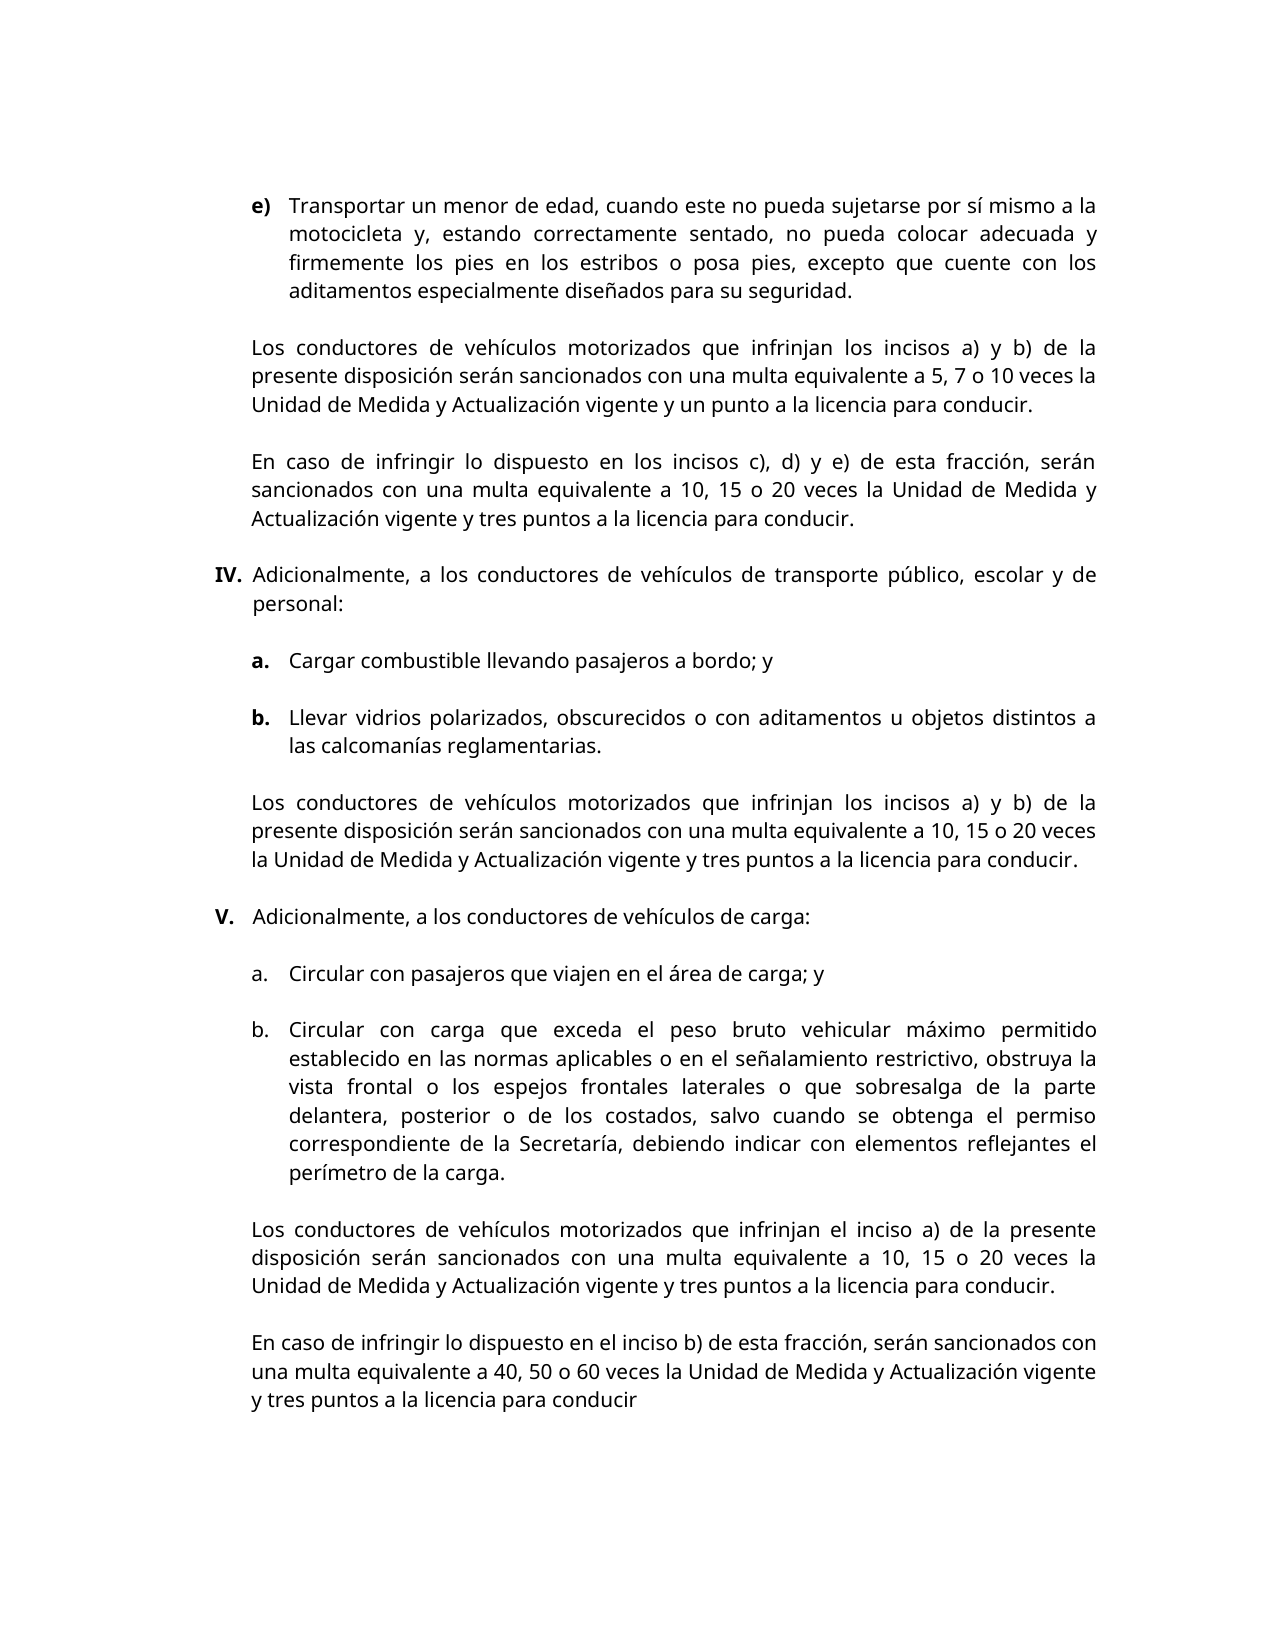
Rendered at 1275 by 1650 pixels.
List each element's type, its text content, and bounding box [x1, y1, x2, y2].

list Adicionalmente, a los conductores de vehículos de transporte público, escolar y de personal: [215, 561, 1098, 617]
list Adicionalmente, a los conductores de vehículos de carga: [215, 902, 1098, 930]
text Los conductores de vehículos motorizados que infrinjan los incisos a) y b) de la presente disposición serán sancionados con una multa equivalente a 5, 7 o 10 veces la Unidad de Medida y Actualización vigente y un punto a la licencia para conducir. [251, 333, 1098, 418]
text En caso de infringir lo dispuesto en el inciso b) de esta fracción, serán sancionados con una multa equivalente a 40, 50 o 60 veces la Unidad de Medida y Actualización vigente y tres puntos a la licencia para conducir [251, 1328, 1098, 1414]
list Llevar vidrios polarizados, obscurecidos o con aditamentos u objetos distintos a las calcomanías reglamentarias. [251, 703, 1098, 760]
list Transportar un menor de edad, cuando este no pueda sujetarse por sí mismo a la motocicleta y, estando correctamente sentado, no pueda colocar adecuada y firmemente los pies en los estribos o posa pies, excepto que cuente con los aditamentos especialmente diseñados para su seguridad. [251, 191, 1098, 305]
text En caso de infringir lo dispuesto en los incisos c), d) y e) de esta fracción, serán sancionados con una multa equivalente a 10, 15 o 20 veces la Unidad de Medida y Actualización vigente y tres puntos a la licencia para conducir. [251, 447, 1098, 532]
text Los conductores de vehículos motorizados que infrinjan los incisos a) y b) de la presente disposición serán sancionados con una multa equivalente a 10, 15 o 20 veces la Unidad de Medida y Actualización vigente y tres puntos a la licencia para conducir. [251, 788, 1098, 873]
list Cargar combustible llevando pasajeros a bordo; y [251, 646, 1098, 674]
list Circular con carga que exceda el peso bruto vehicular máximo permitido establecido en las normas aplicables o en el señalamiento restrictivo, obstruya la vista frontal o los espejos frontales laterales o que sobresalga de la parte delantera, posterior o de los costados, salvo cuando se obtenga el permiso correspondiente de la Secretaría, debiendo indicar con elementos reflejantes el perímetro de la carga. [251, 1016, 1098, 1186]
list Circular con pasajeros que viajen en el área de carga; y [251, 959, 1098, 987]
